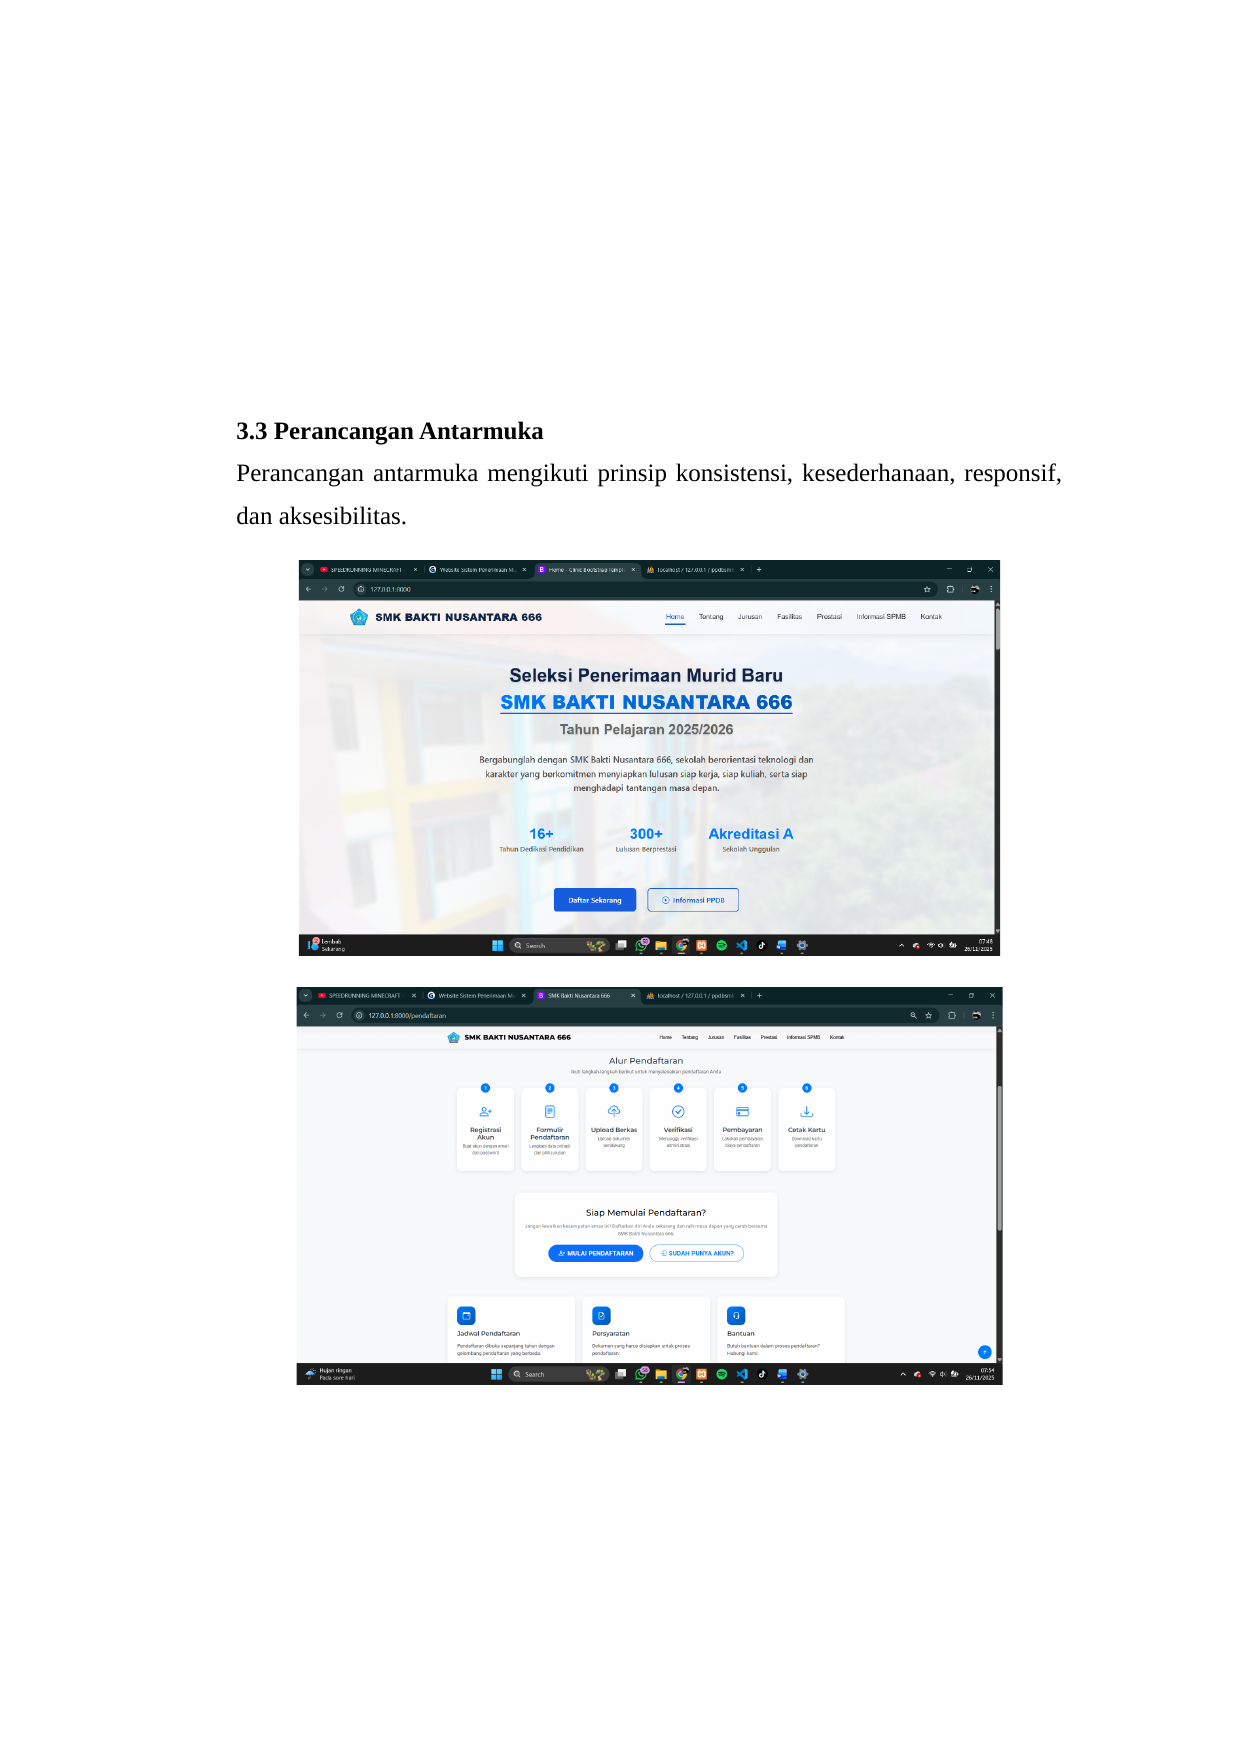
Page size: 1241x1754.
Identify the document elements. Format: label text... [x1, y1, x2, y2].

picture [296, 987, 1003, 1385]
picture [298, 560, 1001, 956]
text Perancangan antarmuka mengikuti prinsip konsistensi, kesederhanaan, responsif, dan aksesibilitas. [236, 458, 1063, 529]
subtitle 3.3 Perancangan Antarmuka [236, 416, 1063, 445]
